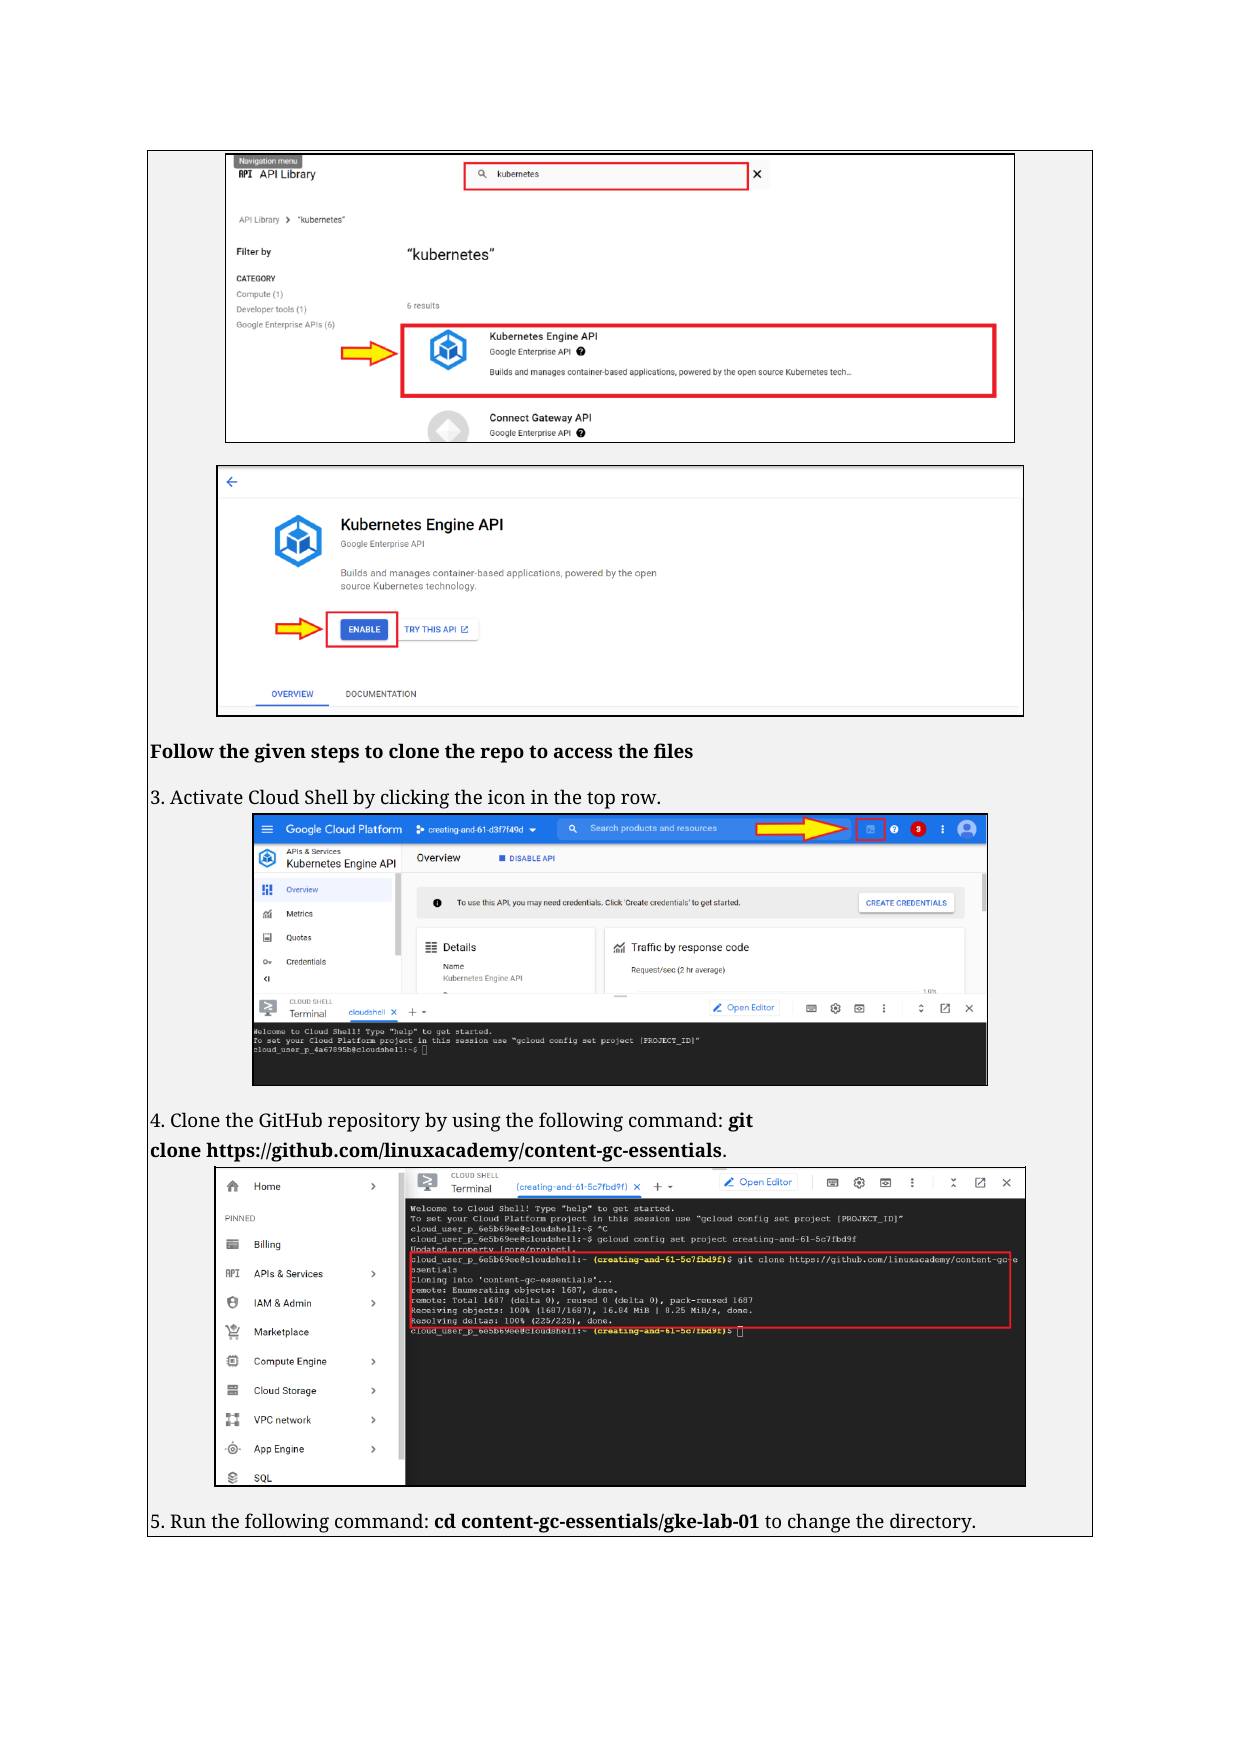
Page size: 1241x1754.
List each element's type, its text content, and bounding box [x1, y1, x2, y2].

picture [216, 1168, 1025, 1485]
text 3. Activate Cloud Shell by clicking the icon in the top row. [148, 781, 1092, 809]
picture [218, 466, 1023, 715]
text Follow the given steps to clone the repo to access the files [148, 735, 1092, 763]
text 5. Run the following command: cd content-gc-essentials/gke-lab-01 to change the directory. [148, 1505, 1092, 1536]
picture [226, 155, 1014, 442]
text 4. Clone the GitHub repository by using the following command: git clone https://github.com/linuxacademy/content-gc-essentials. [148, 1105, 1092, 1163]
picture [254, 815, 987, 1085]
